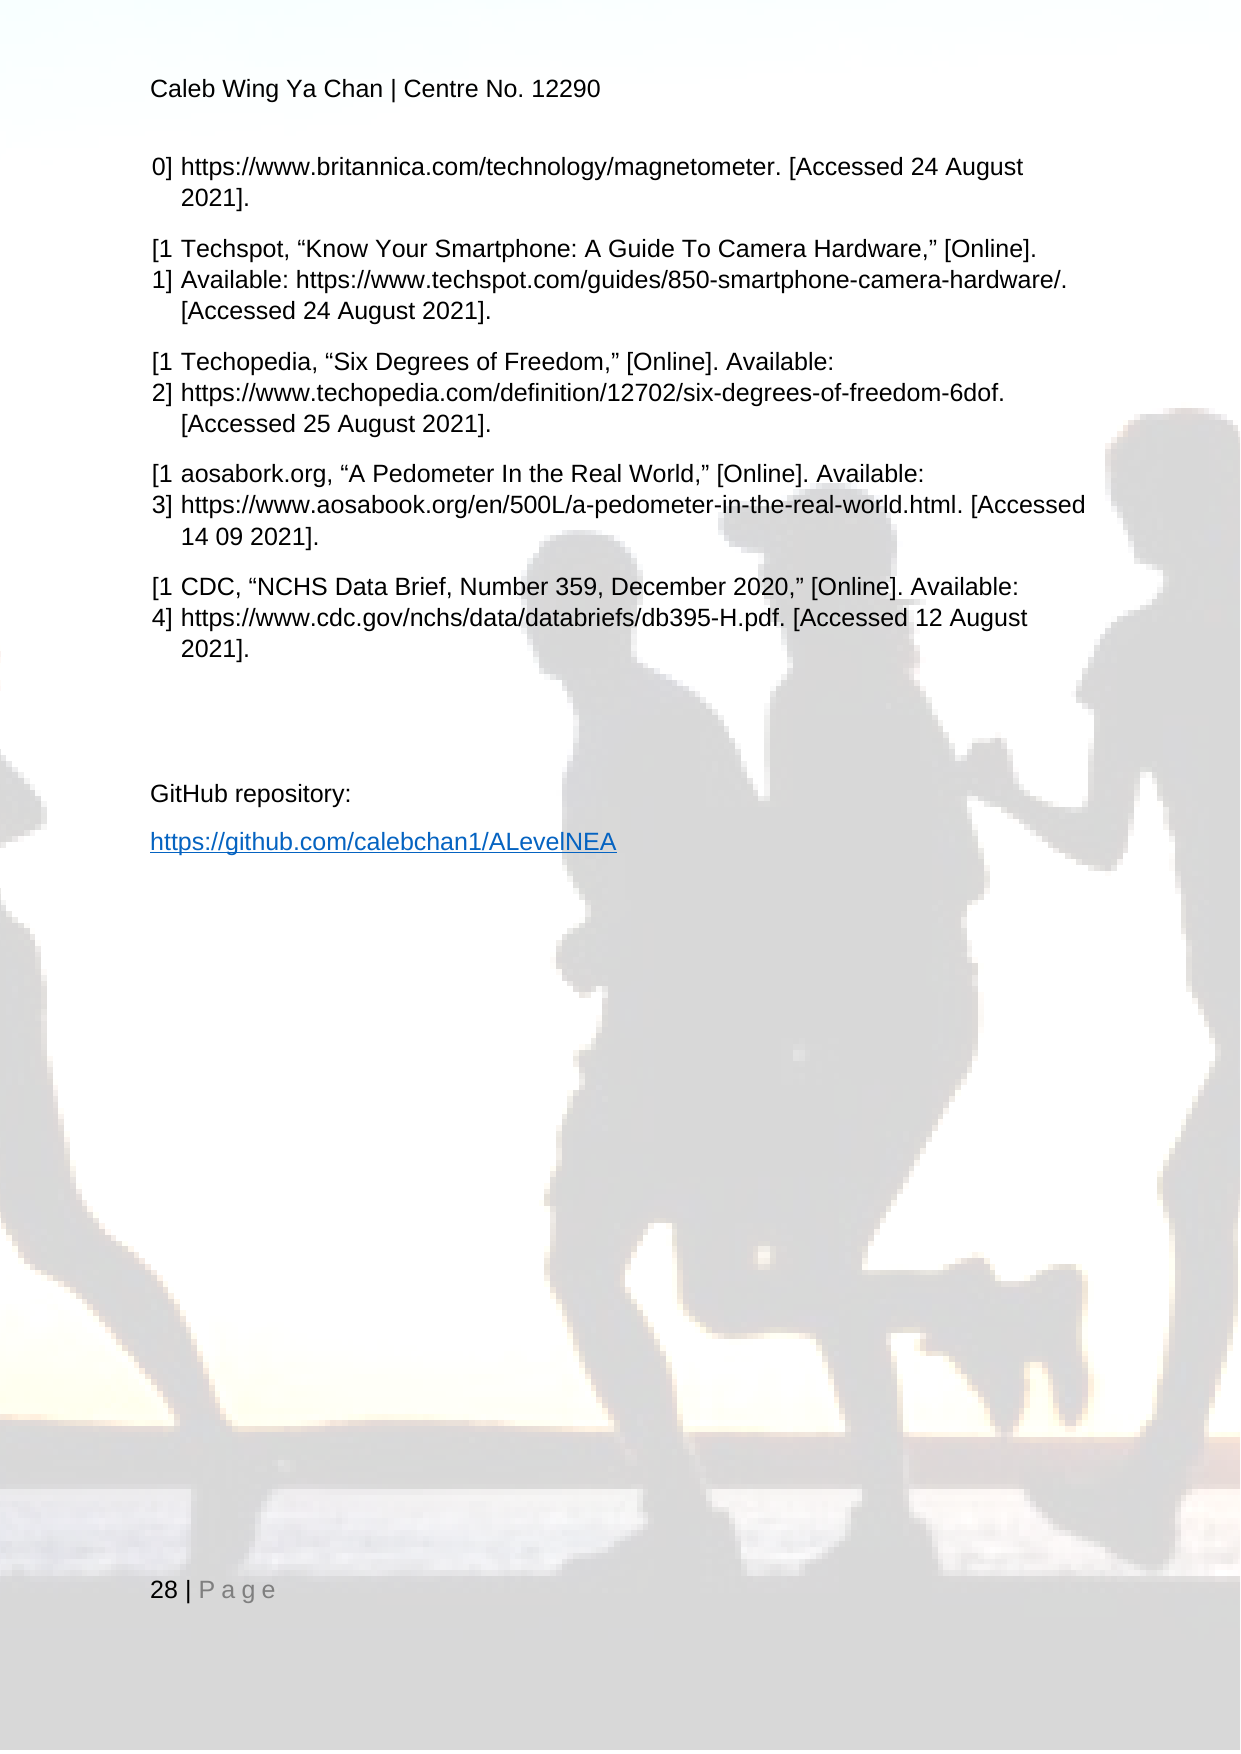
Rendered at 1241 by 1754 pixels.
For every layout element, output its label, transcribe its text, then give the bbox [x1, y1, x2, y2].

text https://github.com/calebchan1/ALevelNEA [150, 827, 1090, 856]
text GitHub repository: [150, 779, 1090, 808]
